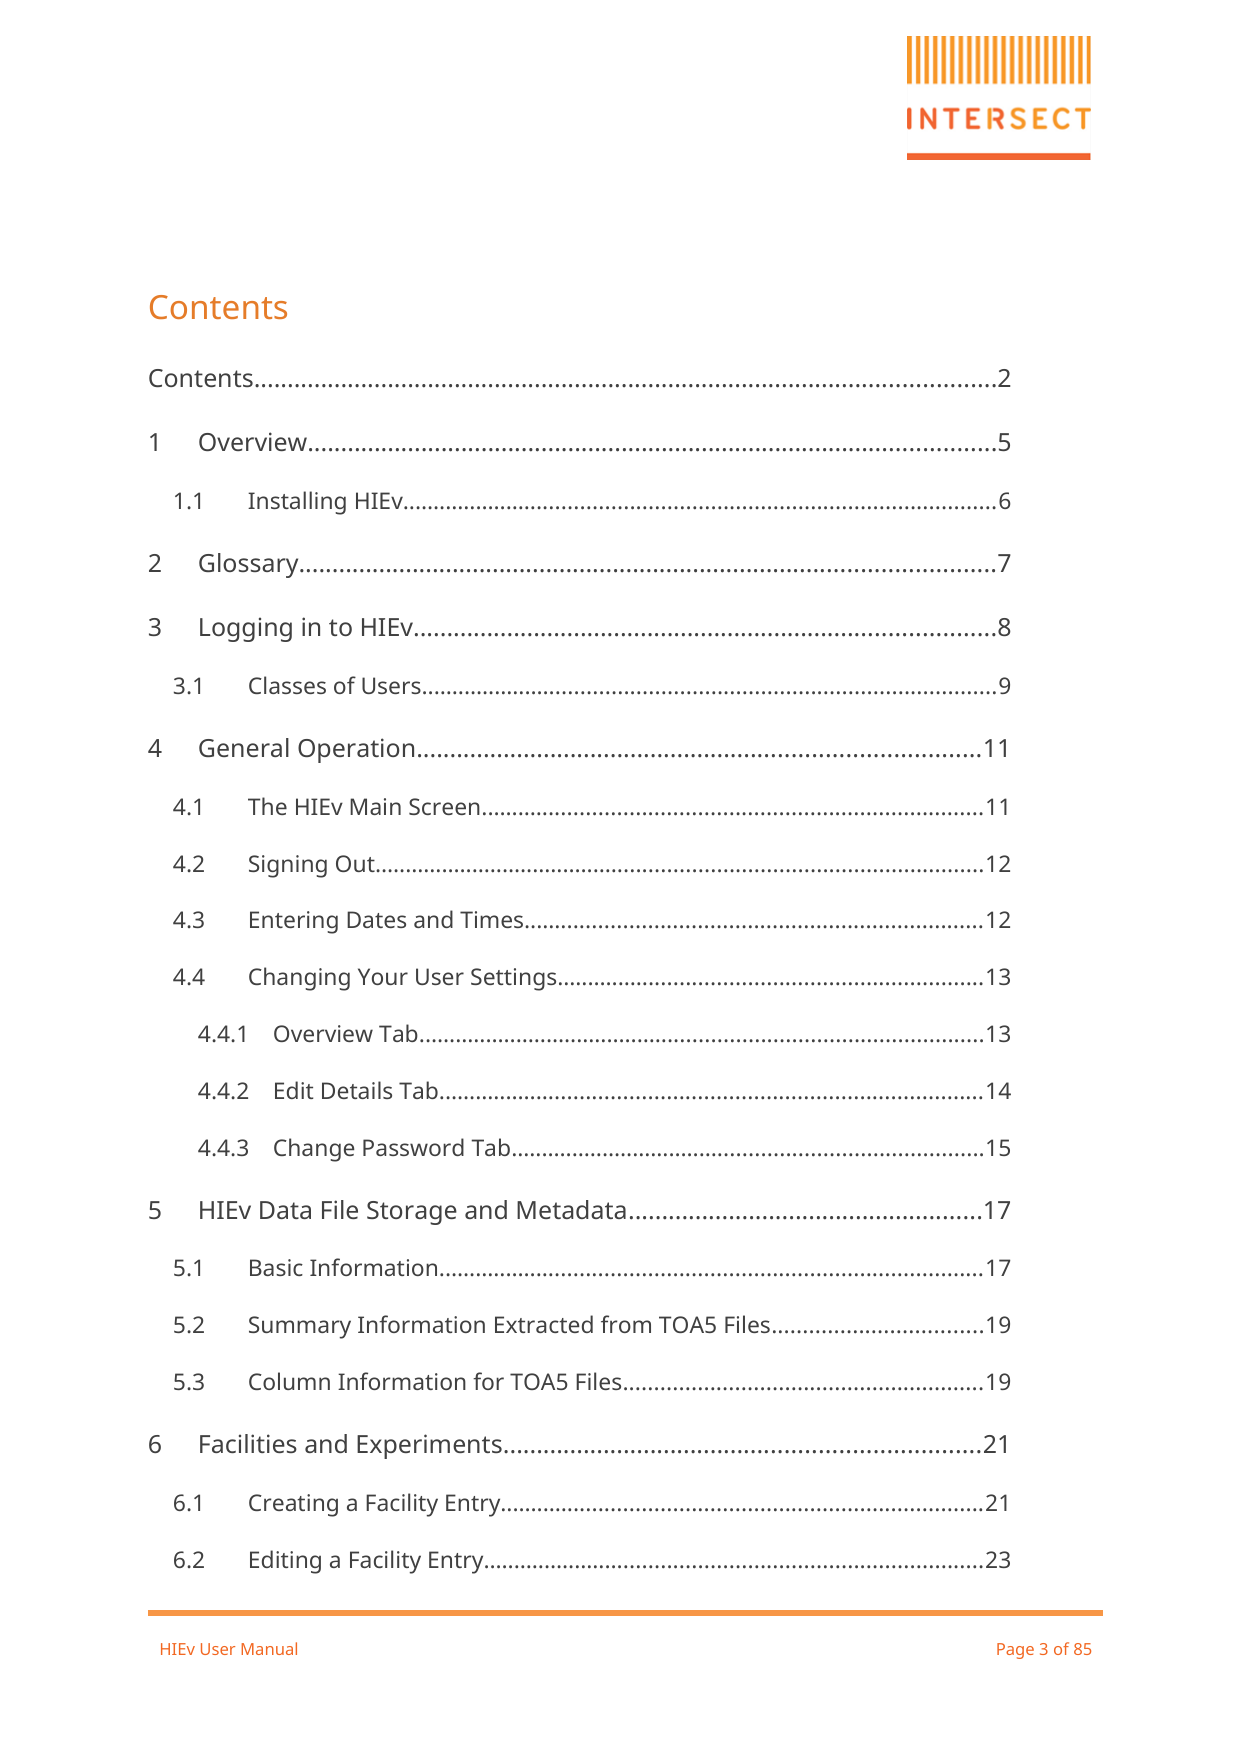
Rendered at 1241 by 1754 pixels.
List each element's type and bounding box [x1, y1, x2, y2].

picture [905, 34, 1093, 162]
